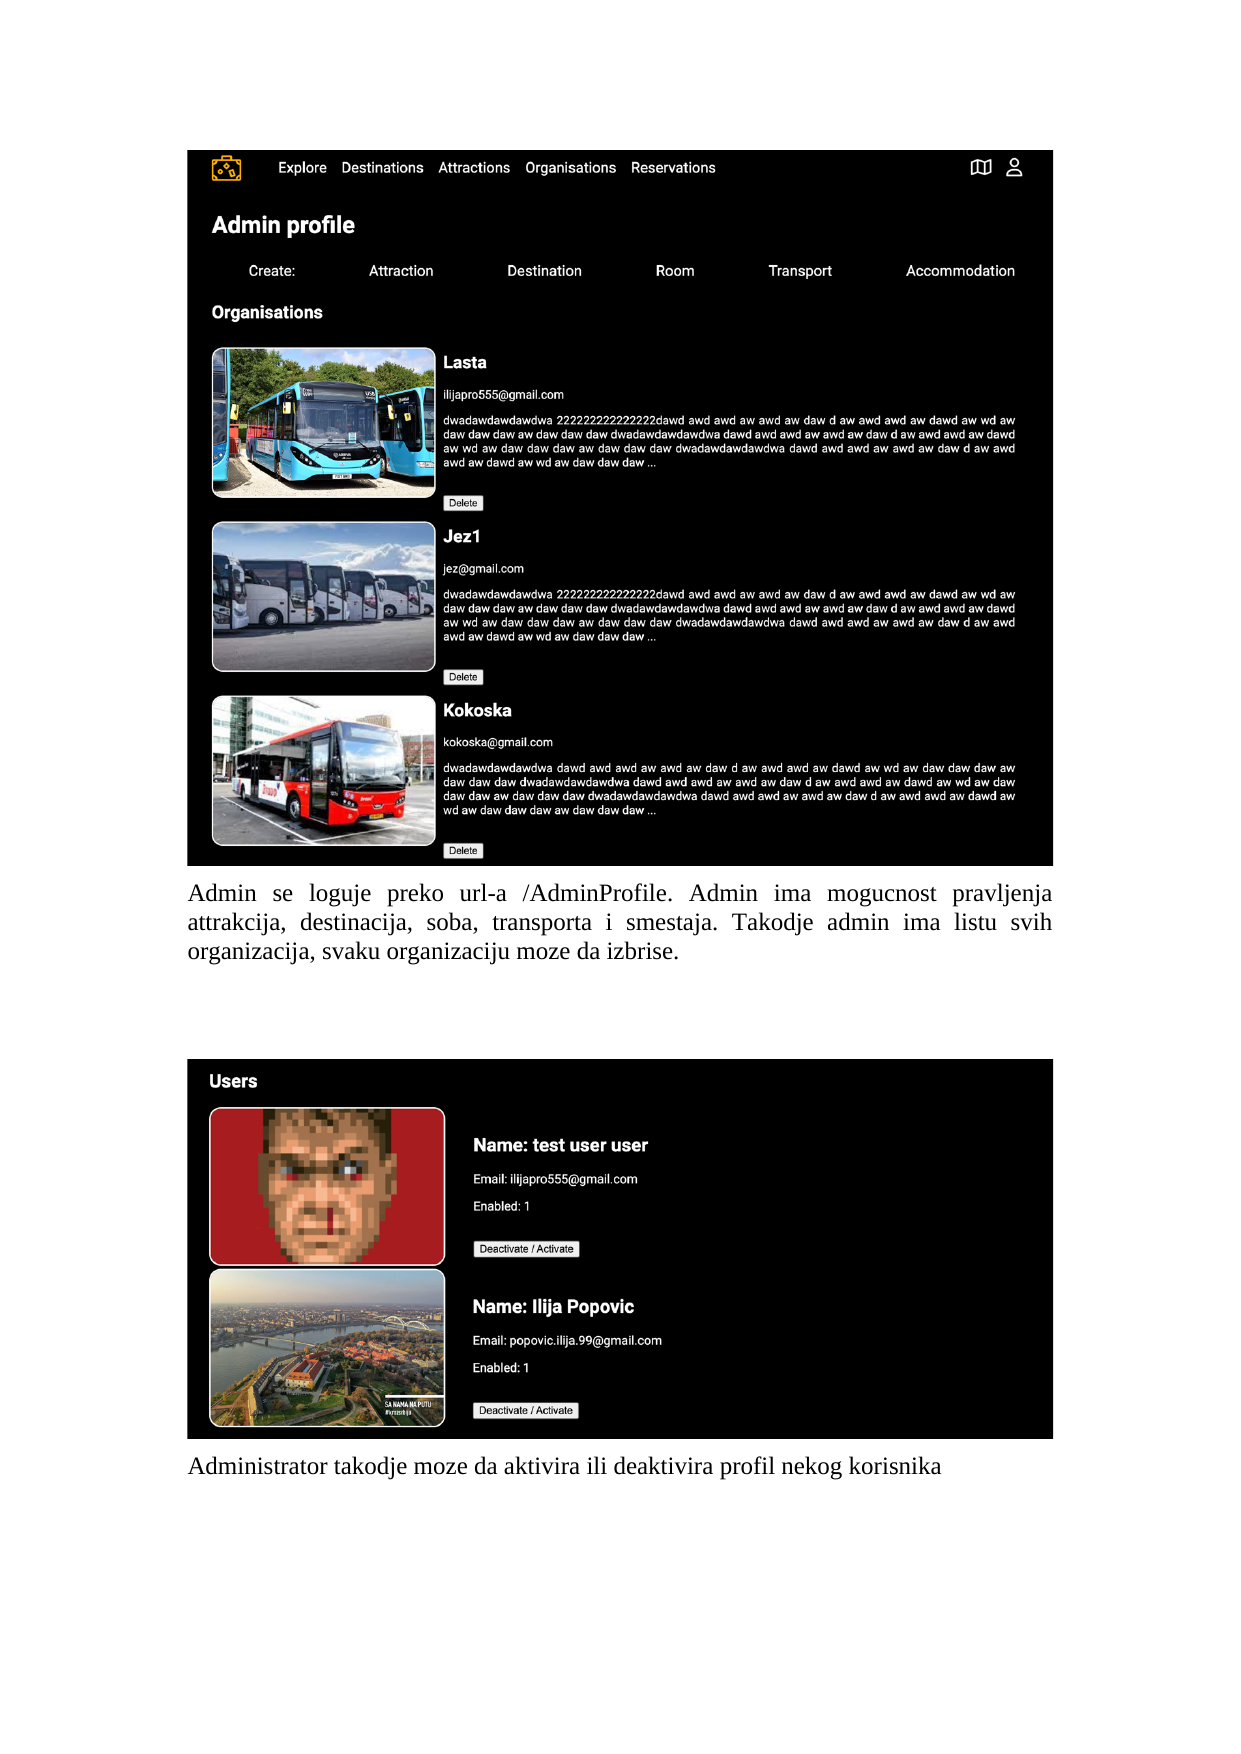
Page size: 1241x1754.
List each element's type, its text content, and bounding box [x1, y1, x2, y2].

picture [187, 150, 1054, 866]
text Admin se loguje preko url-a /AdminProfile. Admin ima mogucnost pravljenja attrakcija, destinacija, soba, transporta i smestaja. Takodje admin ima listu svih organizacija, svaku organizaciju moze da izbrise. [187, 878, 1053, 964]
text Administrator takodje moze da aktivira ili deaktivira profil nekog korisnika [187, 1451, 1053, 1480]
picture [187, 1059, 1054, 1439]
